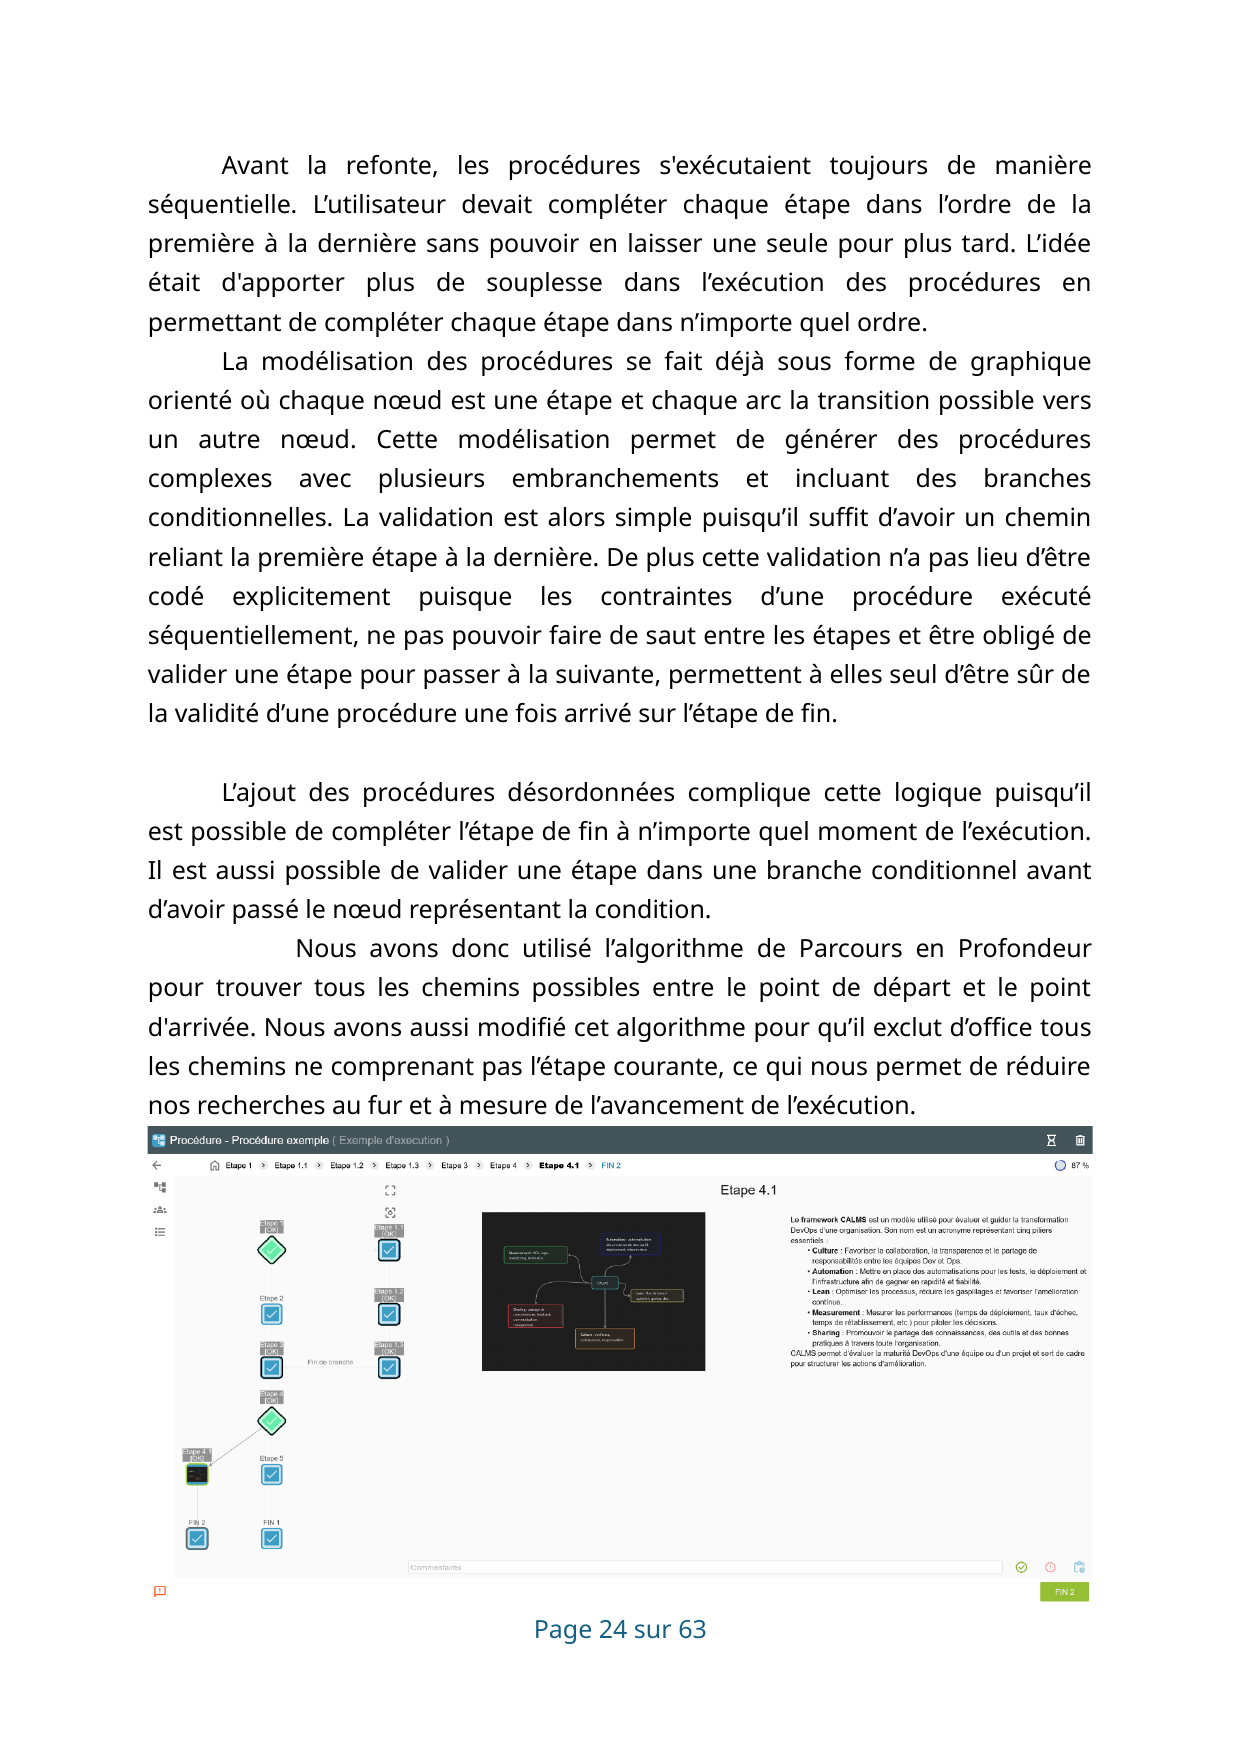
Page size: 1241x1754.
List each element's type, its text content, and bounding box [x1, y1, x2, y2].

text Avant la refonte, les procédures s'exécutaient toujours de manière séquentielle. L’utilisateur devait compléter chaque étape dans l’ordre de la première à la dernière sans pouvoir en laisser une seule pour plus tard. L’idée était d'apporter plus de souplesse dans l’exécution des procédures en permettant de compléter chaque étape dans n’importe quel ordre. [148, 148, 1093, 338]
text L’ajout des procédures désordonnées complique cette logique puisqu’il est possible de compléter l’étape de fin à n’importe quel moment de l’exécution. Il est aussi possible de valider une étape dans une branche conditionnel avant d’avoir passé le nœud représentant la condition. [148, 774, 1093, 926]
text La modélisation des procédures se fait déjà sous forme de graphique orienté où chaque nœud est une étape et chaque arc la transition possible vers un autre nœud. Cette modélisation permet de générer des procédures complexes avec plusieurs embranchements et incluant des branches conditionnelles. La validation est alors simple puisqu’il suffit d’avoir un chemin reliant la première étape à la dernière. De plus cette validation n’a pas lieu d’être codé explicitement puisque les contraintes d’une procédure exécuté séquentiellement, ne pas pouvoir faire de saut entre les étapes et être obligé de valider une étape pour passer à la suivante, permettent à elles seul d’être sûr de la validité d’une procédure une fois arrivé sur l’étape de fin. [148, 343, 1093, 730]
picture [147, 1126, 1093, 1604]
text Nous avons donc utilisé l’algorithme de Parcours en Profondeur pour trouver tous les chemins possibles entre le point de départ et le point d'arrivée. Nous avons aussi modifié cet algorithme pour qu’il exclut d’office tous les chemins ne comprenant pas l’étape courante, ce qui nous permet de réduire nos recherches au fur et à mesure de l’avancement de l’exécution. [148, 931, 1093, 1122]
